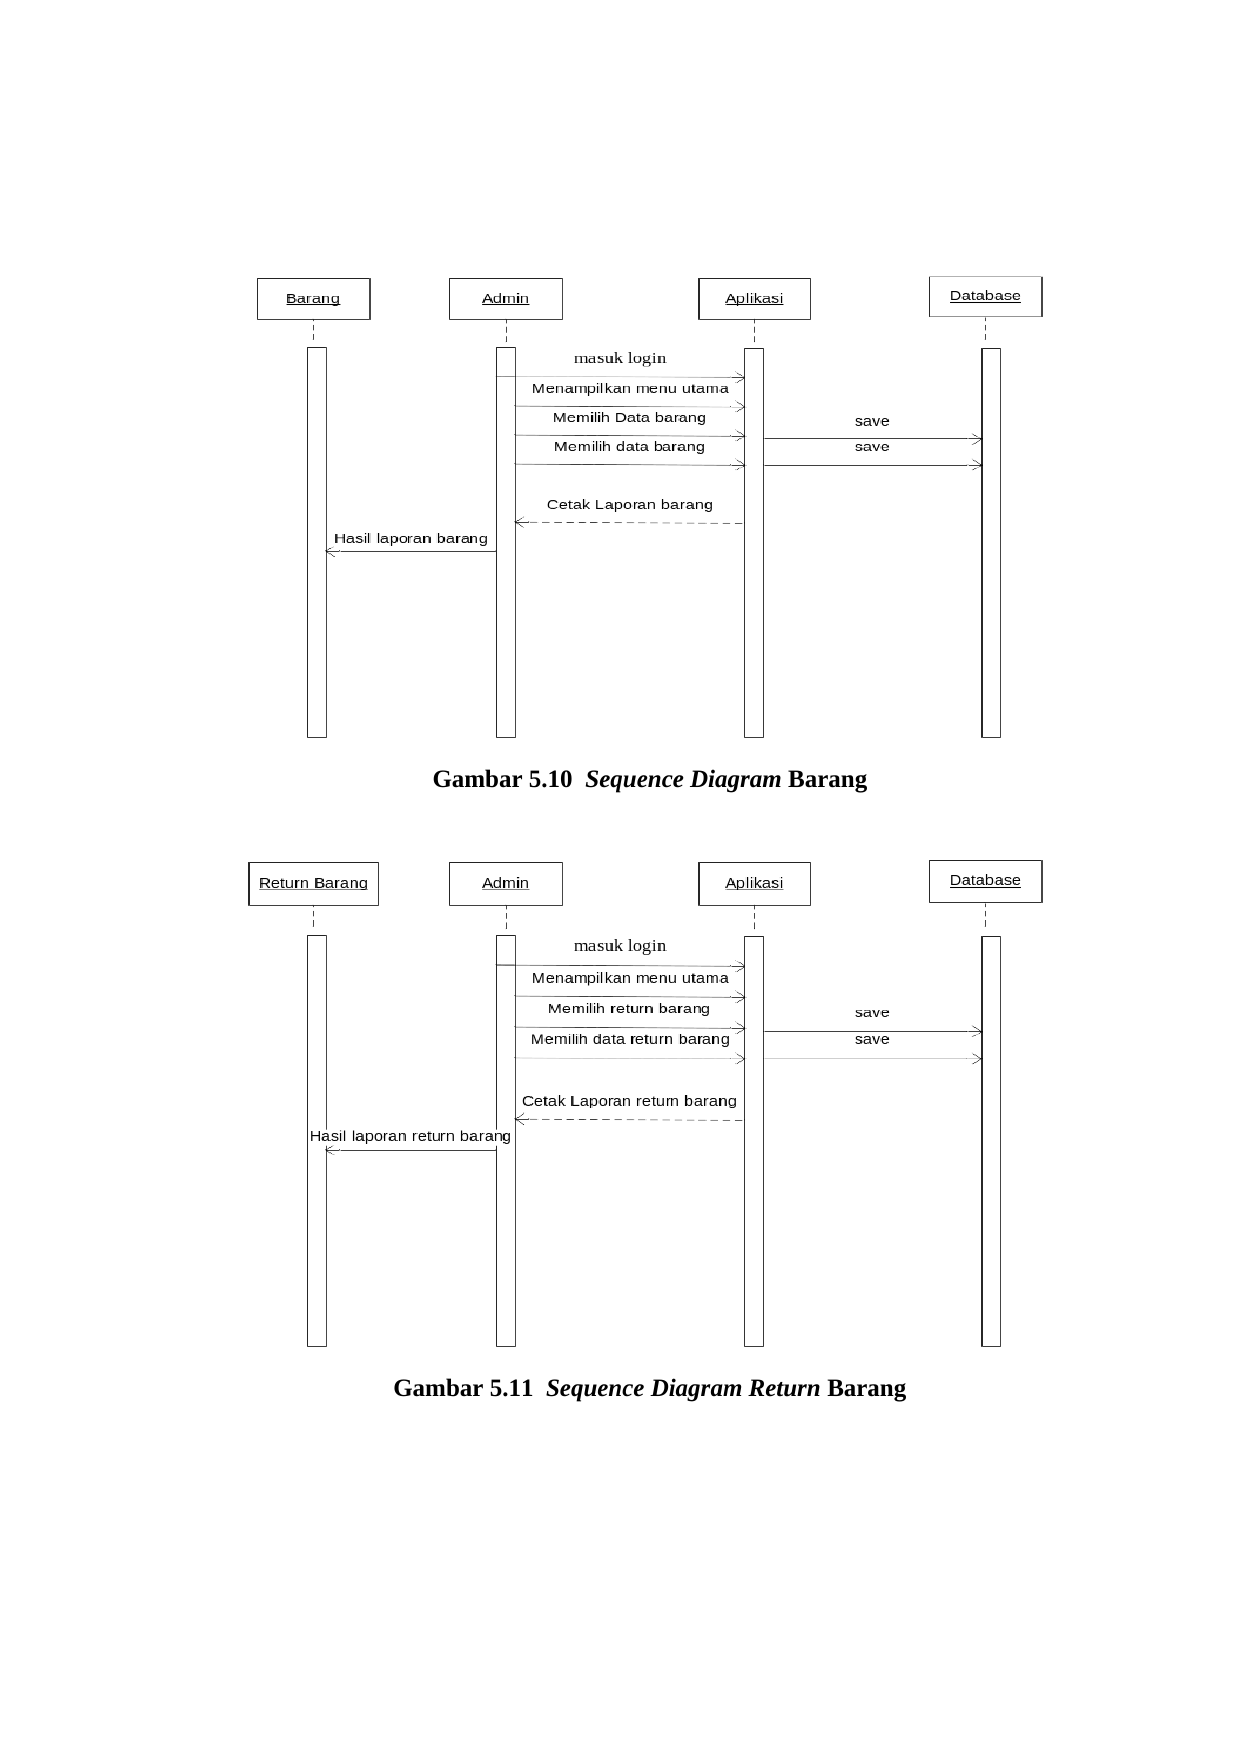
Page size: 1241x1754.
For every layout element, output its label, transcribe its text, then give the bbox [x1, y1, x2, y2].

text Gambar 5.10 Sequence Diagram Barang [236, 764, 1063, 793]
text Gambar 5.11 Sequence Diagram Return Barang [236, 1373, 1063, 1401]
